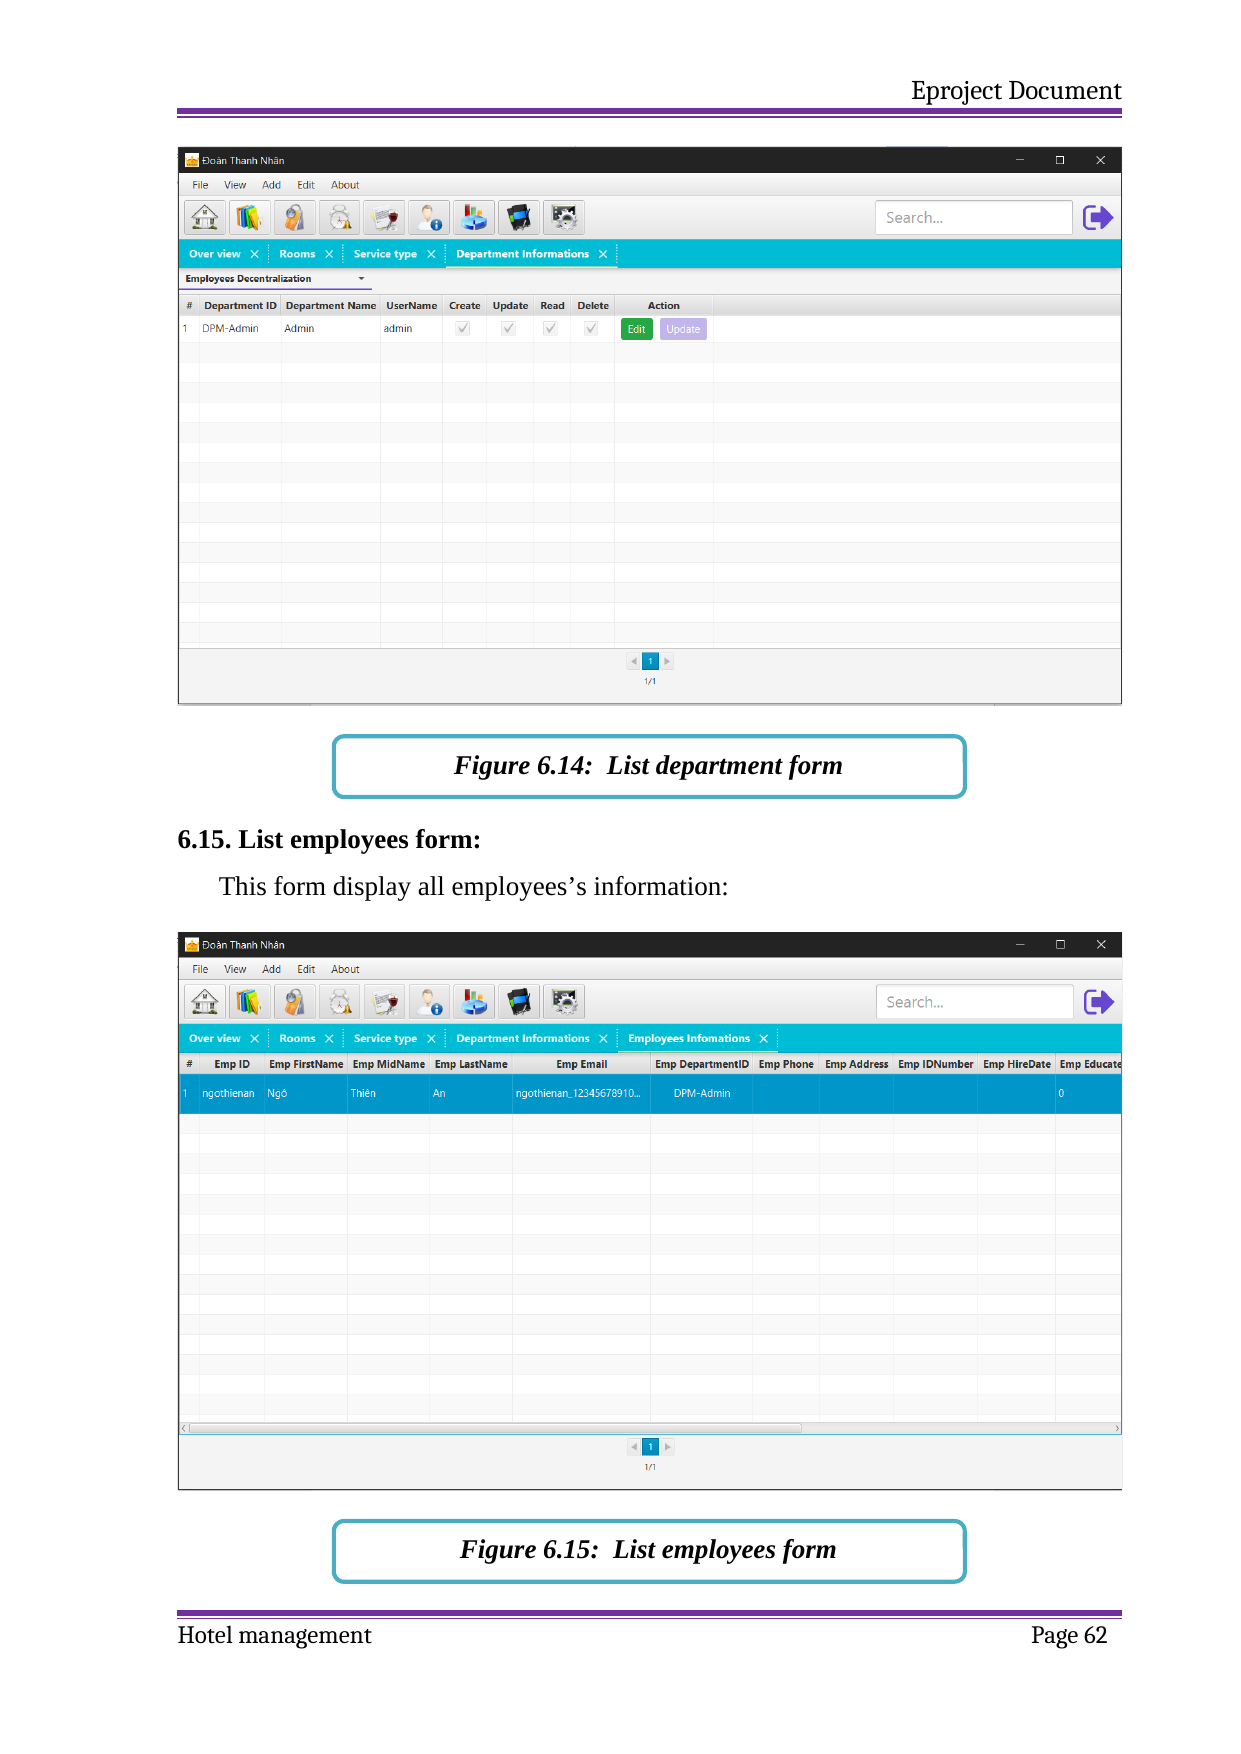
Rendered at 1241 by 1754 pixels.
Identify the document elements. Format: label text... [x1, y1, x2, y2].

picture [177, 146, 1123, 706]
picture [177, 932, 1123, 1491]
subtitle 6.15. List employees form: [177, 815, 1122, 854]
text This form display all employees’s information: [177, 870, 1122, 901]
